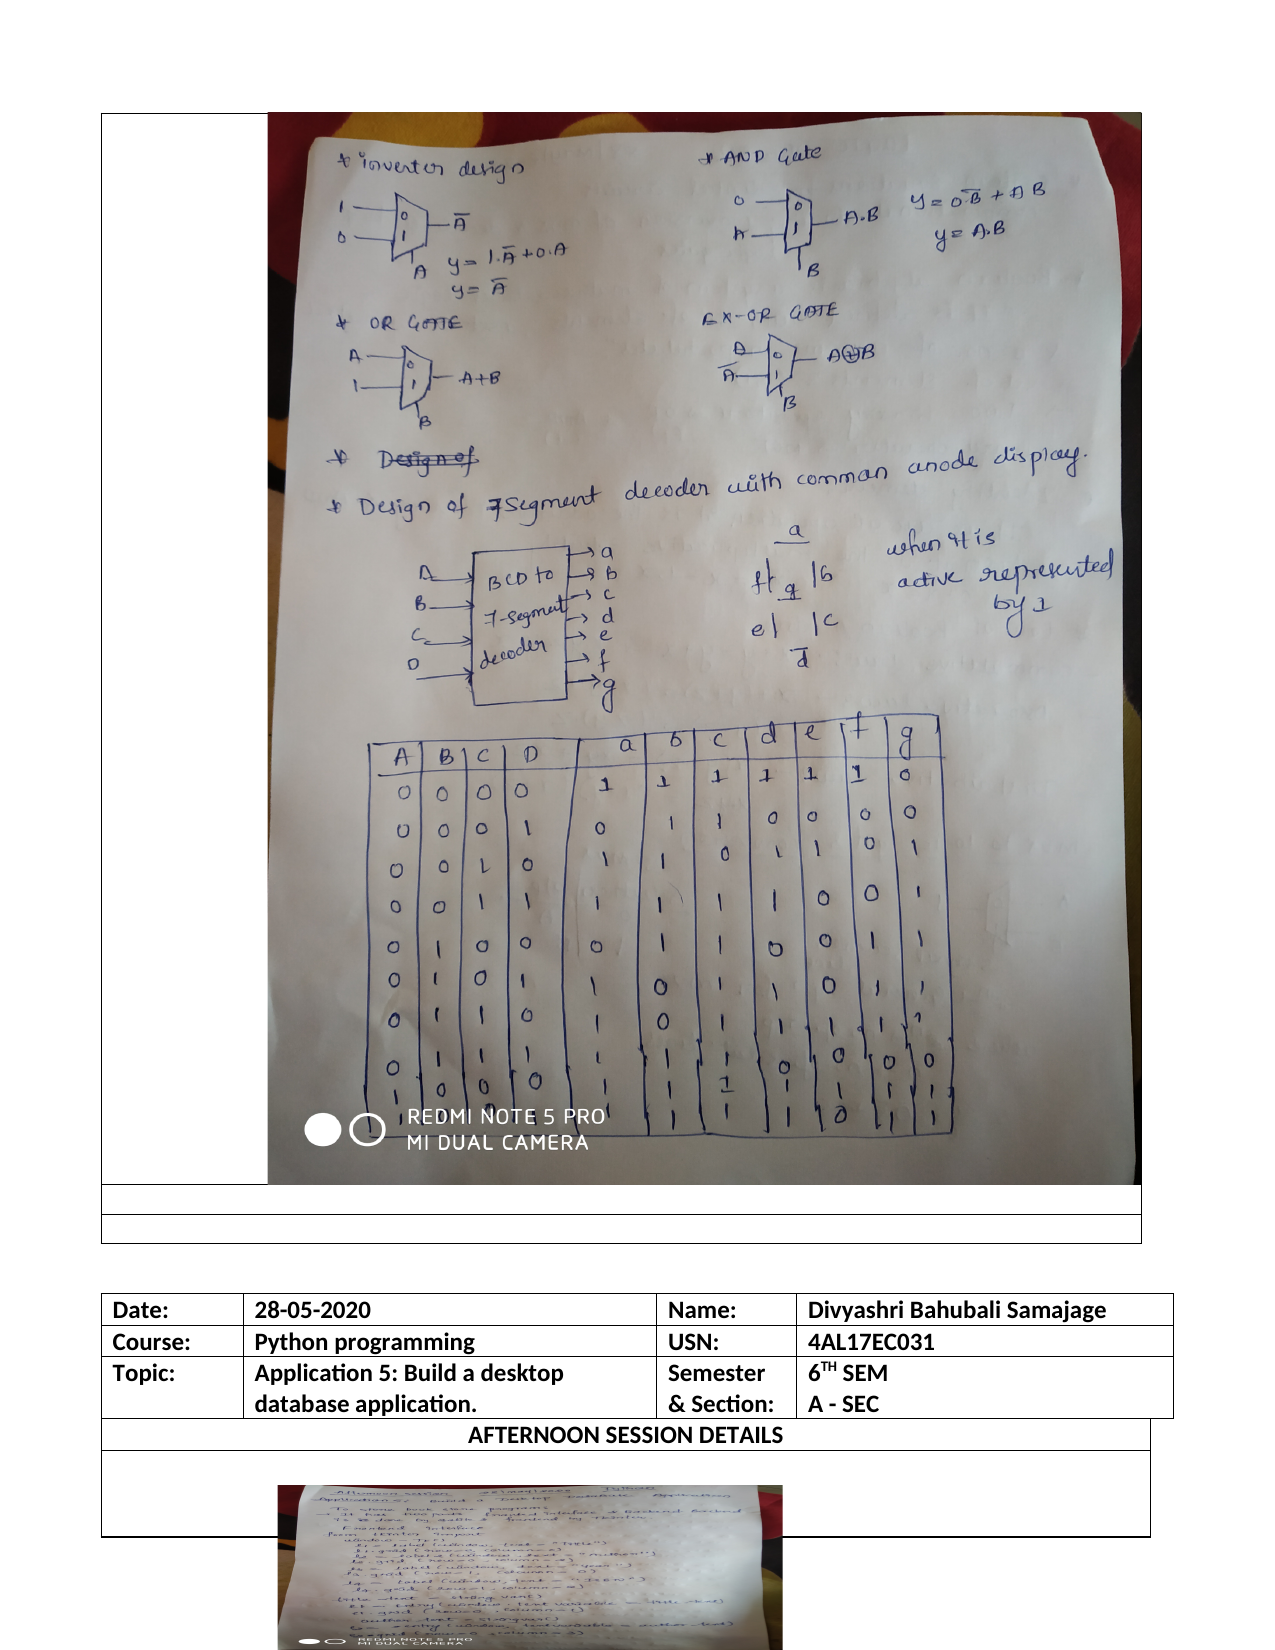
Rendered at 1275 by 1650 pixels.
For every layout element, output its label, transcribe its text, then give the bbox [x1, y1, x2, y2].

table_cell Python programming [244, 1326, 656, 1356]
table_cell USN: [657, 1326, 796, 1356]
picture [277, 1485, 783, 1650]
table_cell Course: [102, 1326, 243, 1356]
table_header Name: [657, 1294, 796, 1325]
table_cell AFTERNOON SESSION DETAILS [102, 1419, 1150, 1450]
picture [267, 112, 1142, 1185]
table_cell 6TH SEM A - SEC [797, 1357, 1173, 1418]
table_cell [102, 1185, 1141, 1213]
table_header 28-05-2020 [244, 1294, 656, 1325]
table_cell Semester & Section: [657, 1357, 796, 1418]
table_cell [102, 114, 267, 1184]
table_cell [102, 1215, 1141, 1242]
table_header Date: [102, 1294, 243, 1325]
table_header Divyashri Bahubali Samajage [797, 1294, 1173, 1325]
table_cell [102, 1451, 1150, 1536]
table_cell 4AL17EC031 [797, 1326, 1173, 1356]
table_cell Application 5: Build a desktop database application. [244, 1357, 656, 1418]
table_cell Topic: [102, 1357, 243, 1418]
